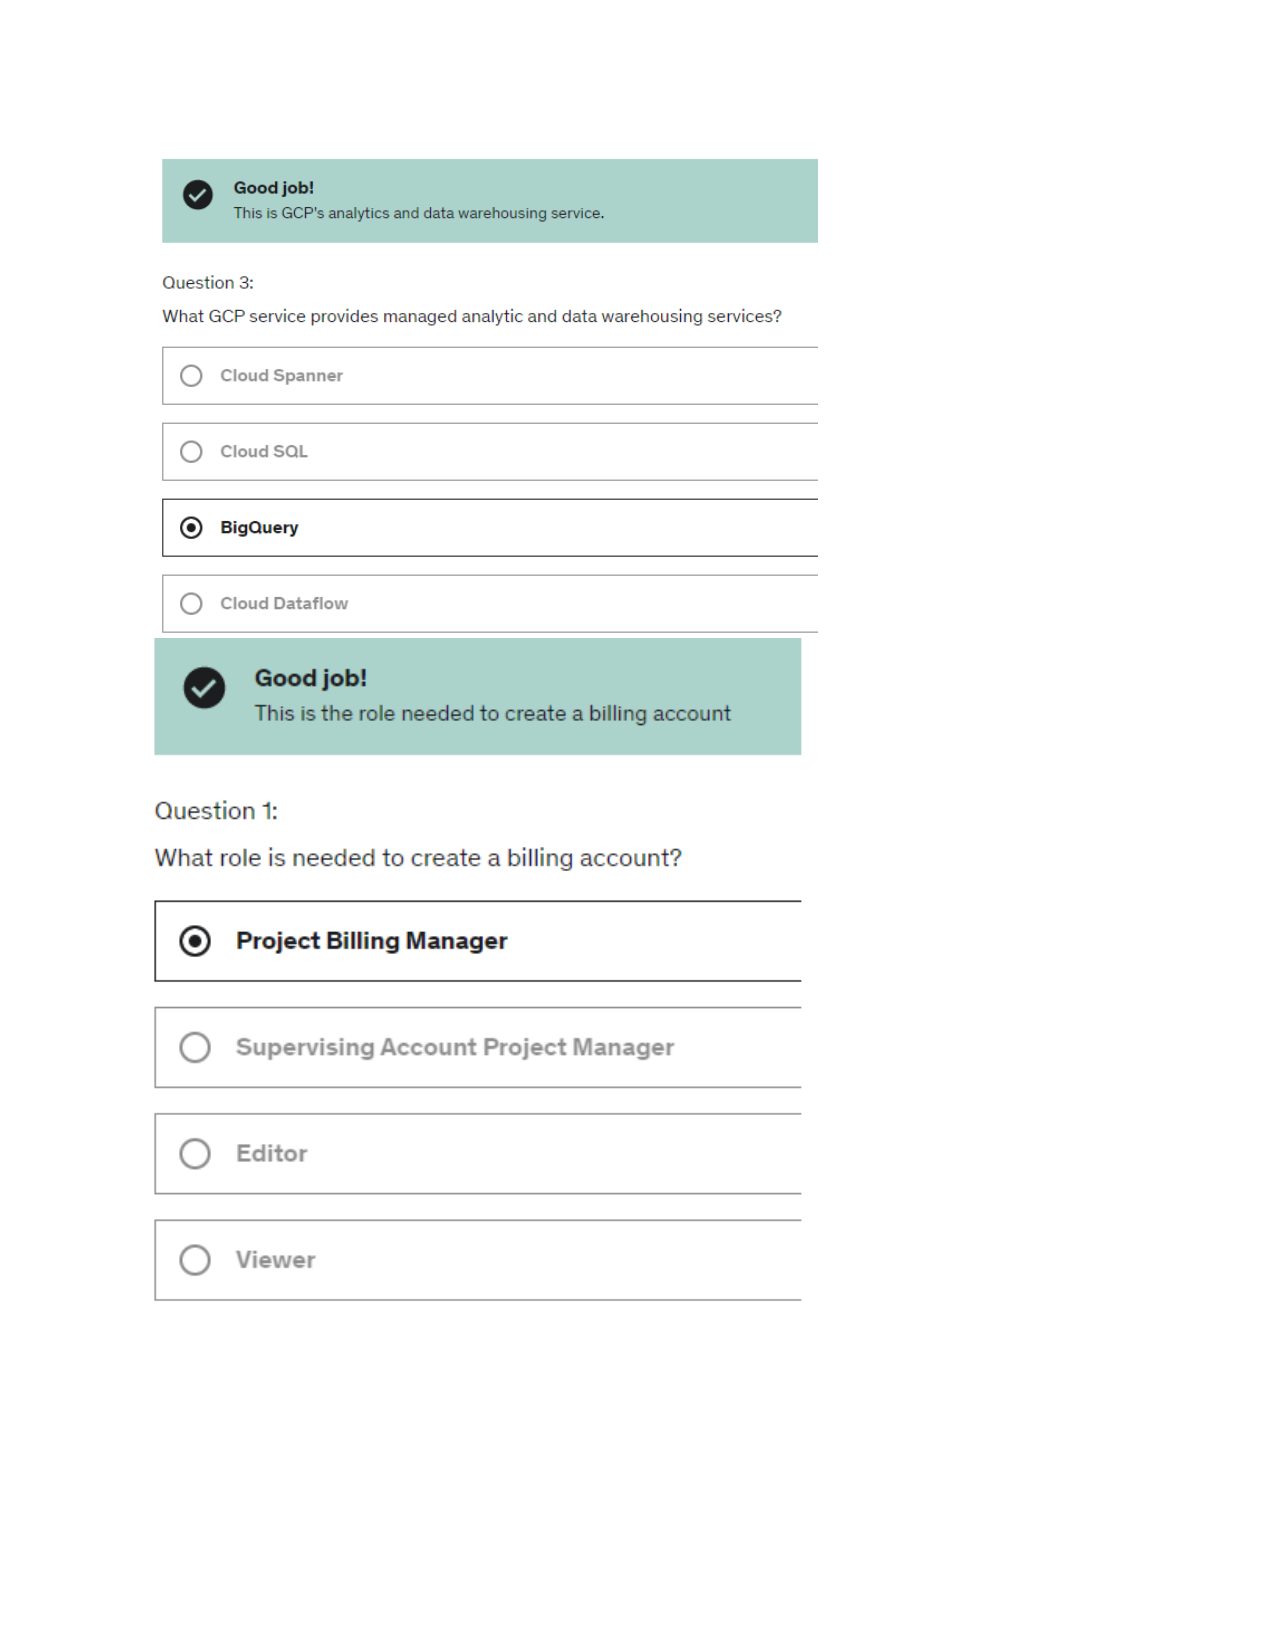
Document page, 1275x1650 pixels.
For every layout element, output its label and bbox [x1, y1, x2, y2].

picture [150, 150, 818, 635]
picture [150, 638, 802, 1312]
